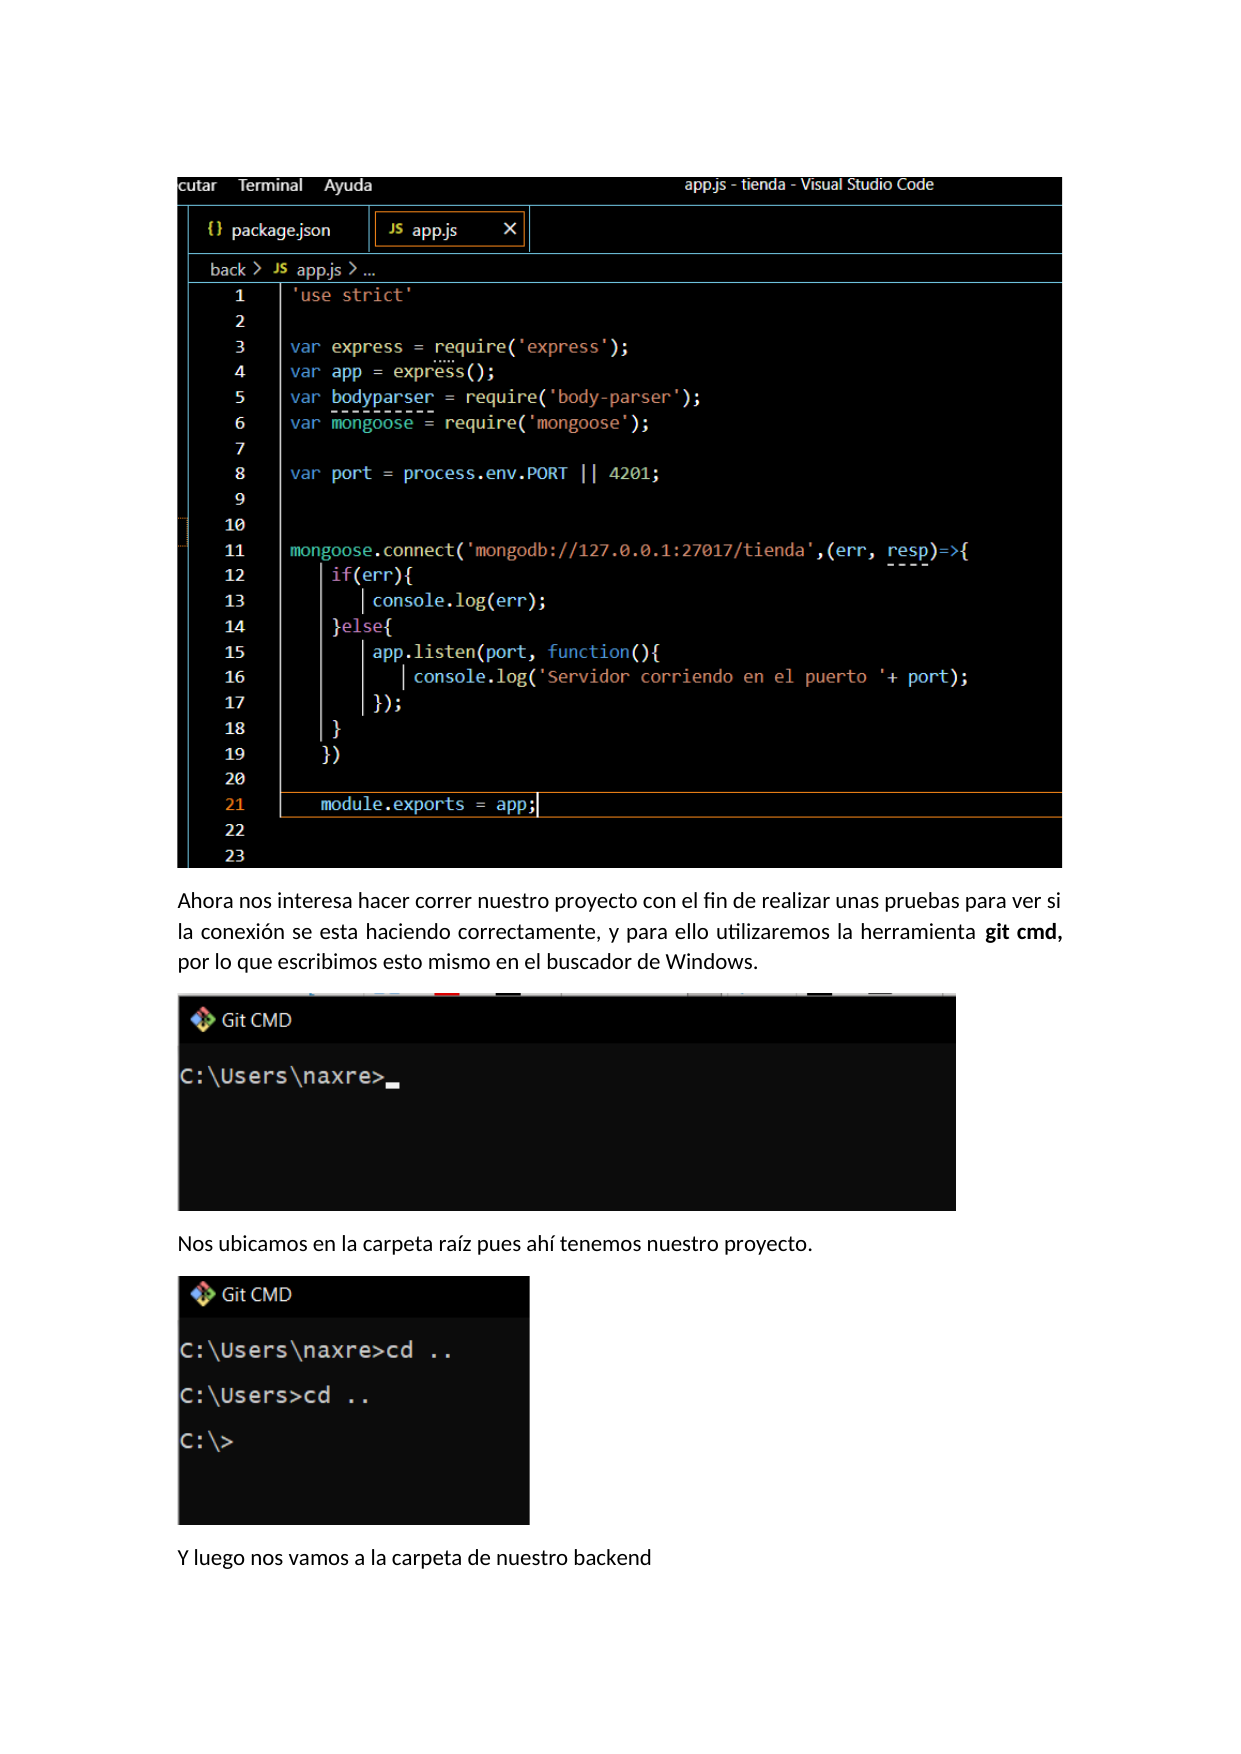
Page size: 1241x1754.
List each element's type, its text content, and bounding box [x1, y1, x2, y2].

picture [177, 993, 956, 1211]
text Nos ubicamos en la carpeta raíz pues ahí tenemos nuestro proyecto. [177, 1229, 1063, 1257]
text Y luego nos vamos a la carpeta de nuestro backend [177, 1543, 1063, 1572]
picture [177, 177, 1063, 868]
text Ahora nos interesa hacer correr nuestro proyecto con el fin de realizar unas pruebas para ver si la conexión se esta haciendo correctamente, y para ello utilizaremos la herramienta git cmd, por lo que escribimos esto mismo en el buscador de Windows. [177, 887, 1063, 975]
picture [177, 1276, 530, 1525]
